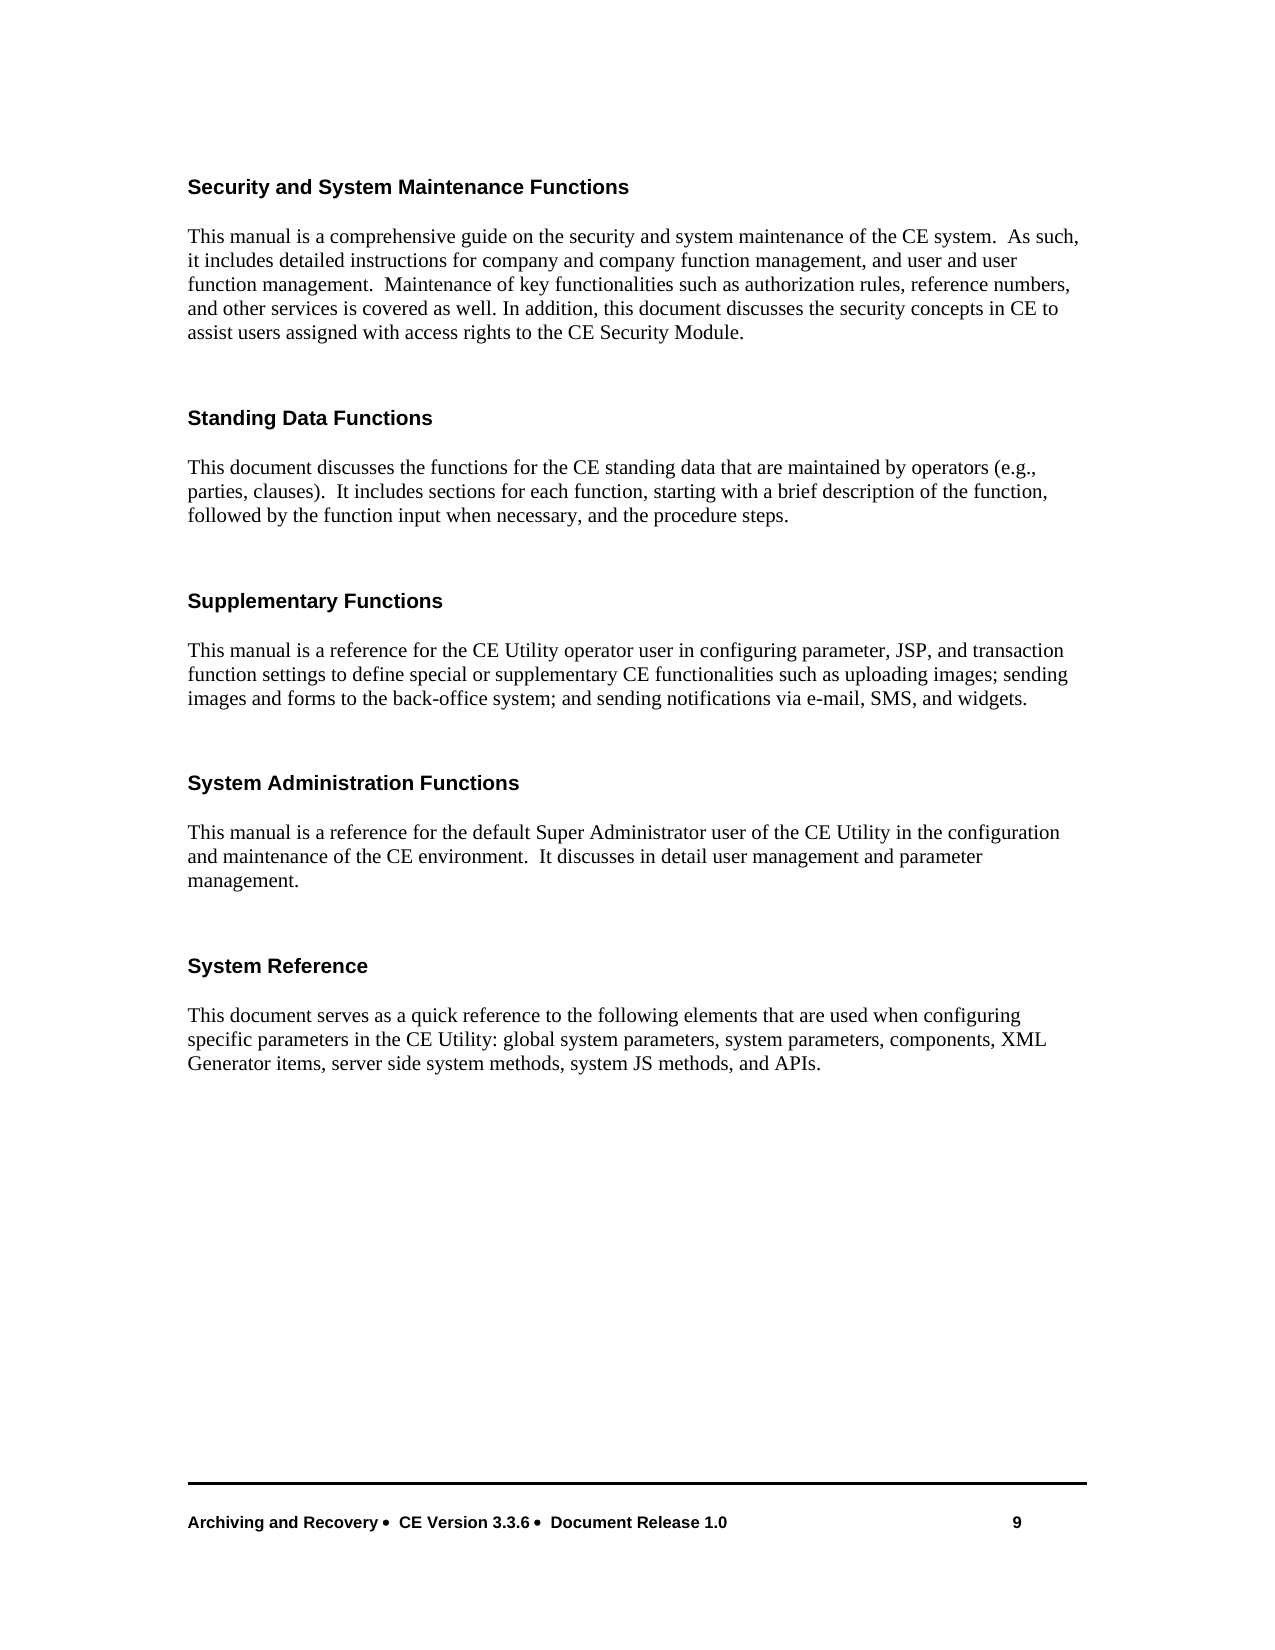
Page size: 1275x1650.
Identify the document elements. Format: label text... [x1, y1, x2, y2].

text System Administration Functions [187, 771, 1087, 795]
text This manual is a reference for the default Super Administrator user of the CE Utility in the configuration and maintenance of the CE environment. It discusses in detail user management and parameter management. [187, 820, 1087, 892]
text System Reference [187, 954, 1087, 978]
text Standing Data Functions [187, 406, 1087, 430]
text This document discusses the functions for the CE standing data that are maintained by operators (e.g., parties, clauses). It includes sections for each function, starting with a brief description of the function, followed by the function input when necessary, and the procedure steps. [187, 455, 1087, 527]
text Supplementary Functions [187, 588, 1087, 612]
text This document serves as a quick reference to the following elements that are used when configuring specific parameters in the CE Utility: global system parameters, system parameters, components, XML Generator items, server side system methods, system JS methods, and APIs. [187, 1003, 1087, 1075]
text This manual is a reference for the CE Utility operator user in configuring parameter, JSP, and transaction function settings to define special or supplementary CE functionalities such as uploading images; sending images and forms to the back-office system; and sending notifications via e-mail, SMS, and widgets. [187, 637, 1087, 710]
text This manual is a comprehensive guide on the security and system maintenance of the CE system. As such, it includes detailed instructions for company and company function management, and user and user function management. Maintenance of key functionalities such as authorization rules, reference numbers, and other services is covered as well. In addition, this document discusses the security concepts in CE to assist users assigned with access rights to the CE Security Module. [187, 224, 1087, 344]
text Security and System Maintenance Functions [187, 175, 1087, 199]
